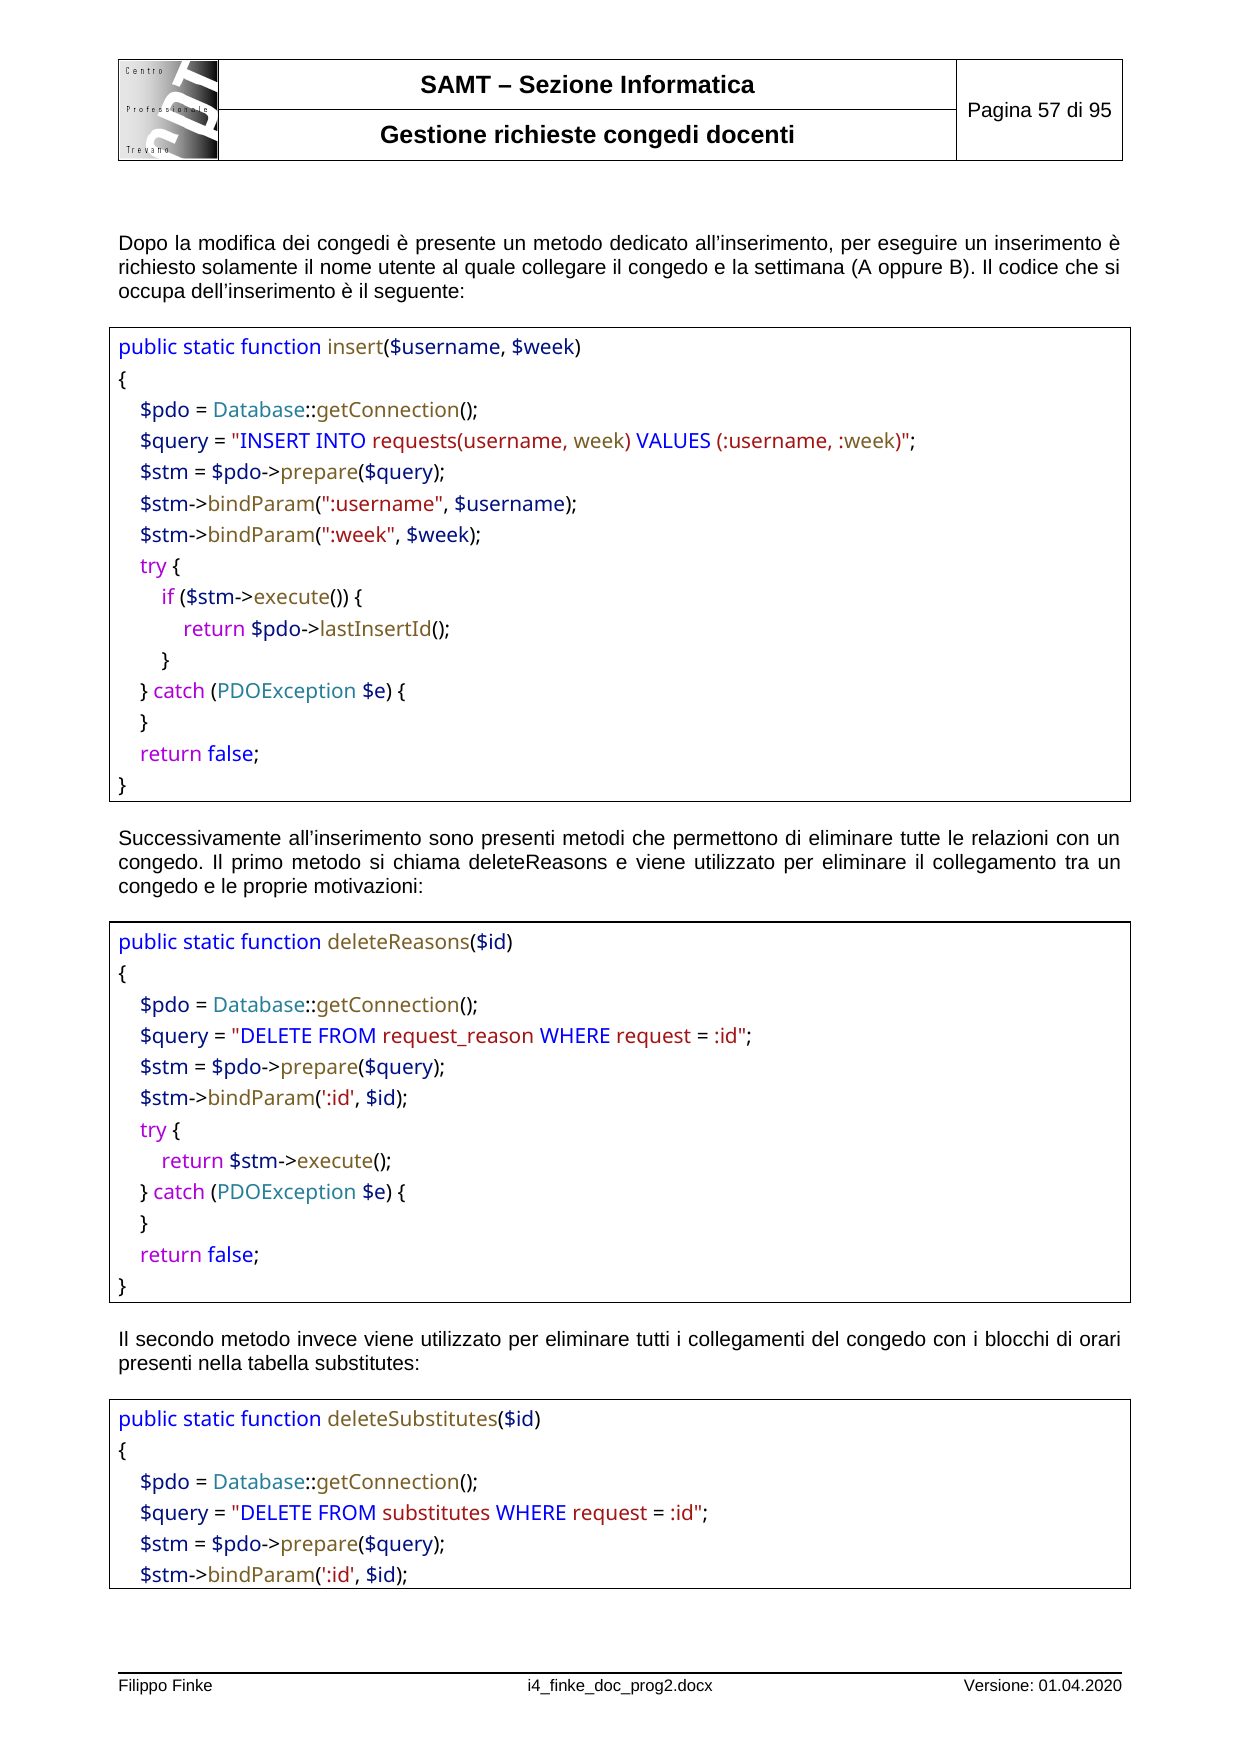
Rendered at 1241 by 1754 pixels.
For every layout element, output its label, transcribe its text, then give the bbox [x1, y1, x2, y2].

text } [110, 764, 1130, 801]
text $stm->bindParam(':id', $id); [118, 1558, 1122, 1588]
text { [118, 1433, 1122, 1464]
text $stm->bindParam(":username", $username); [118, 486, 1122, 517]
text $query = "DELETE FROM request_reason WHERE request = :id"; [118, 1018, 1122, 1049]
text $stm->bindParam(':id', $id); [118, 1081, 1122, 1112]
text $stm = $pdo->prepare($query); [118, 1049, 1122, 1081]
text $query = "DELETE FROM substitutes WHERE request = :id"; [118, 1495, 1122, 1527]
text } [110, 1265, 1130, 1302]
text return $pdo->lastInsertId(); [118, 611, 1122, 642]
text public static function deleteSubstitutes($id) [110, 1400, 1130, 1433]
text public static function deleteReasons($id) [110, 923, 1130, 956]
text $stm = $pdo->prepare($query); [118, 455, 1122, 486]
text return false; [118, 736, 1122, 764]
text Il secondo metodo invece viene utilizzato per eliminare tutti i collegamenti del congedo con i blocchi di orari presenti nella tabella substitutes: [118, 1327, 1122, 1374]
text } [118, 642, 1122, 673]
text } catch (PDOException $e) { [118, 673, 1122, 705]
picture [118, 60, 218, 159]
text Successivamente all’inserimento sono presenti metodi che permettono di eliminare tutte le relazioni con un congedo. Il primo metodo si chiama deleteReasons e viene utilizzato per eliminare il collegamento tra un congedo e le proprie motivazioni: [118, 826, 1122, 897]
text } [118, 705, 1122, 736]
text $pdo = Database::getConnection(); [118, 1464, 1122, 1495]
text public static function insert($username, $week) [110, 328, 1130, 361]
text $query = "INSERT INTO requests(username, week) VALUES (:username, :week)"; [118, 423, 1122, 455]
text Dopo la modifica dei congedi è presente un metodo dedicato all’inserimento, per eseguire un inserimento è richiesto solamente il nome utente al quale collegare il congedo e la settimana (A oppure B). Il codice che si occupa dell’inserimento è il seguente: [118, 231, 1122, 303]
text $pdo = Database::getConnection(); [118, 987, 1122, 1018]
text return $stm->execute(); [118, 1143, 1122, 1174]
text { [118, 956, 1122, 987]
text try { [118, 548, 1122, 580]
text $stm->bindParam(":week", $week); [118, 517, 1122, 548]
text $stm = $pdo->prepare($query); [118, 1527, 1122, 1558]
text if ($stm->execute()) { [118, 580, 1122, 611]
text } [118, 1206, 1122, 1237]
text return false; [118, 1237, 1122, 1265]
text try { [118, 1112, 1122, 1143]
text { [118, 361, 1122, 392]
text $pdo = Database::getConnection(); [118, 392, 1122, 423]
text } catch (PDOException $e) { [118, 1174, 1122, 1206]
